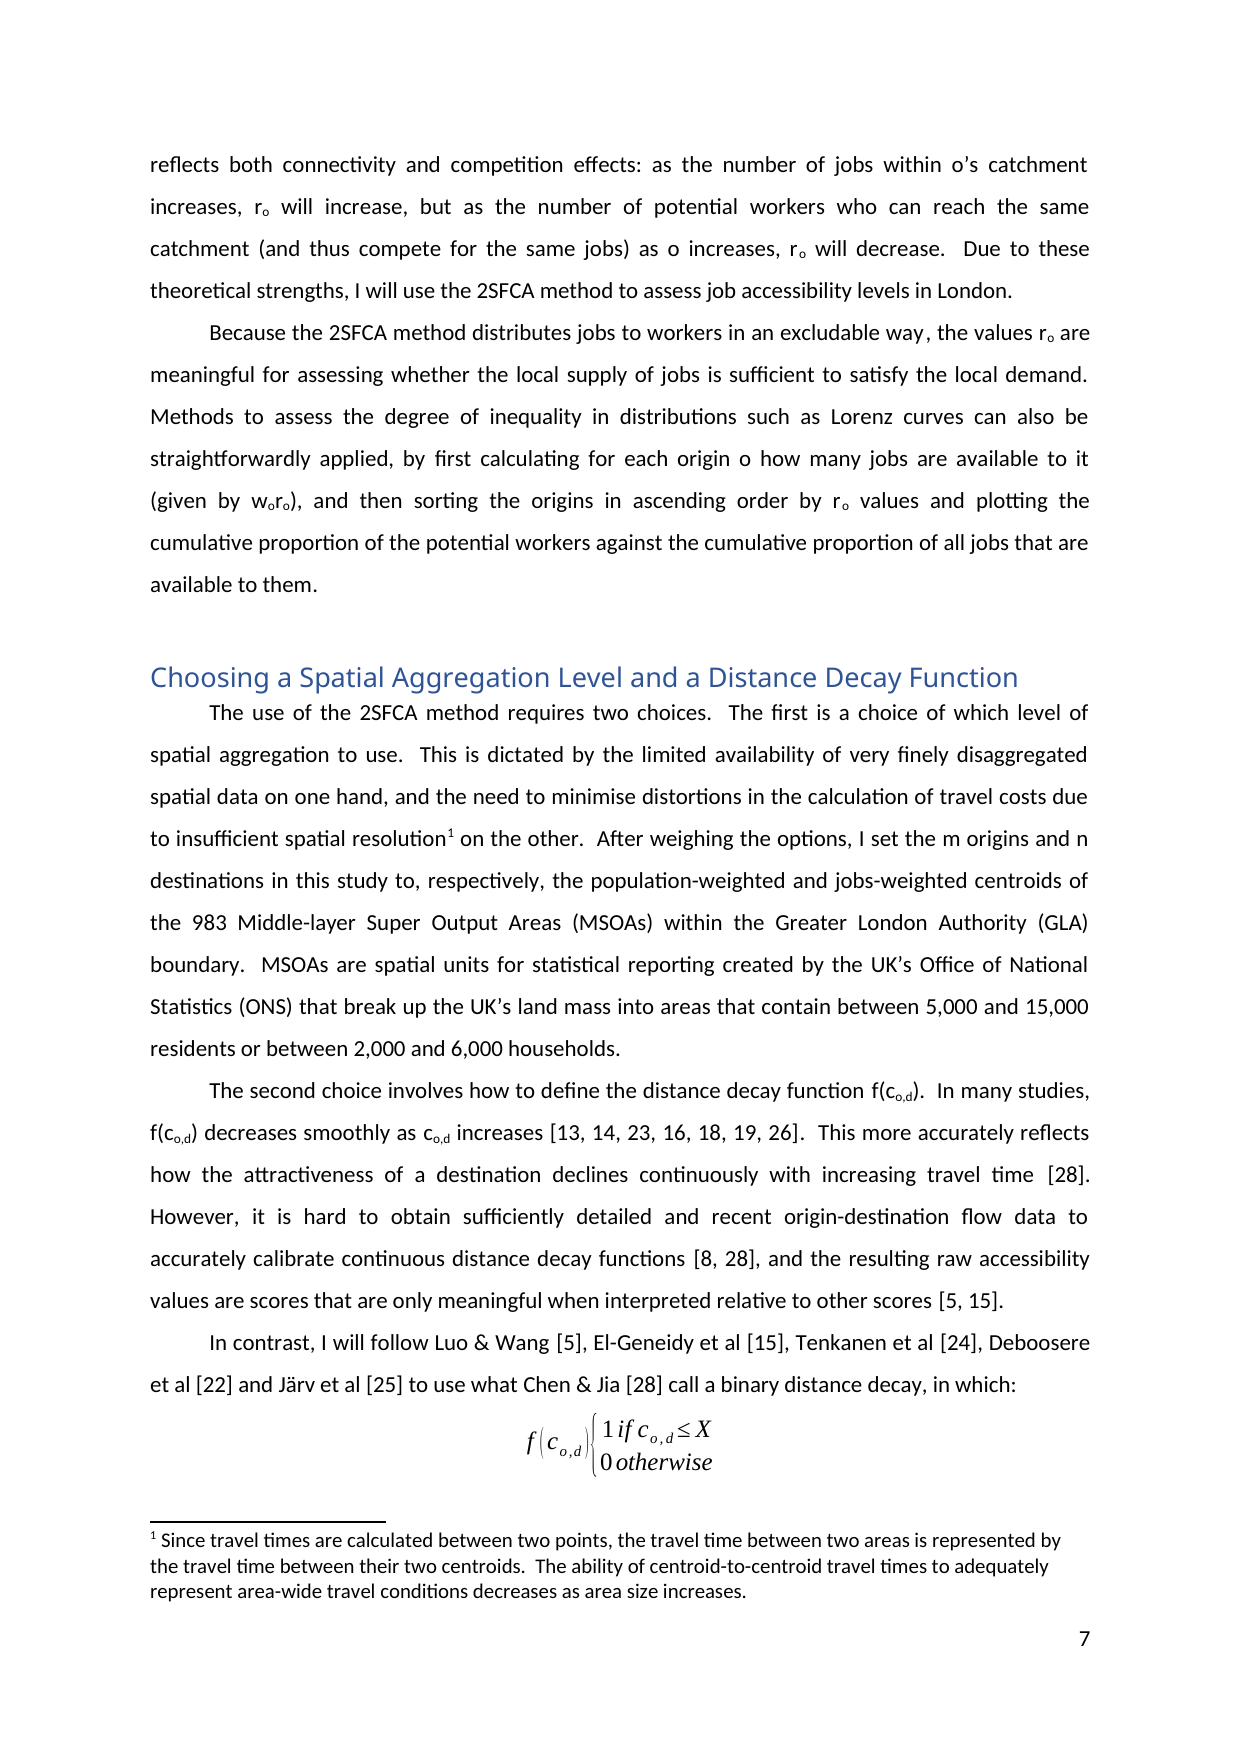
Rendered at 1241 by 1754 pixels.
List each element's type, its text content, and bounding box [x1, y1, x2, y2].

text The second choice involves how to define the distance decay function f(co,d). In many studies, f(co,d) decreases smoothly as co,d increases. This more accurately reflects how the attractiveness of a destination declines continuously with increasing travel time . However, it is hard to obtain sufficiently detailed and recent origin-destination flow data to accurately calibrate continuous distance decay functions , and the resulting raw accessibility values are scores that are only meaningful when interpreted relative to other scores . [150, 1076, 1090, 1314]
text Because the 2SFCA method distributes jobs to workers in an excludable way, the values ro are meaningful for assessing whether the local supply of jobs is sufficient to satisfy the local demand. Methods to assess the degree of inequality in distributions such as Lorenz curves can also be straightforwardly applied, by first calculating for each origin o how many jobs are available to it (given by woro), and then sorting the origins in ascending order by ro values and plotting the cumulative proportion of the potential workers against the cumulative proportion of all jobs that are available to them. [150, 318, 1090, 598]
text In contrast, I will follow Luo & Wang , El-Geneidy et al , Tenkanen et al , Deboosere et al and Järv et al to use what Chen & Jia call a binary distance decay, in which: [150, 1328, 1090, 1398]
subtitle Choosing a Spatial Aggregation Level and a Distance Decay Function [150, 659, 1090, 696]
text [150, 150, 1090, 304]
text The use of the 2SFCA method requires two choices. The first is a choice of which level of spatial aggregation to use. This is dictated by the limited availability of very finely disaggregated spatial data on one hand, and the need to minimise distortions in the calculation of travel costs due to insufficient spatial resolution on the other. After weighing the options, I set the m origins and n destinations in this study to, respectively, the population-weighted and jobs-weighted centroids of the 983 Middle-layer Super Output Areas (MSOAs) within the Greater London Authority (GLA) boundary. MSOAs are spatial units for statistical reporting created by the UK’s Office of National Statistics (ONS) that break up the UK’s land mass into areas that contain between 5,000 and 15,000 residents or between 2,000 and 6,000 households. [150, 698, 1090, 1062]
